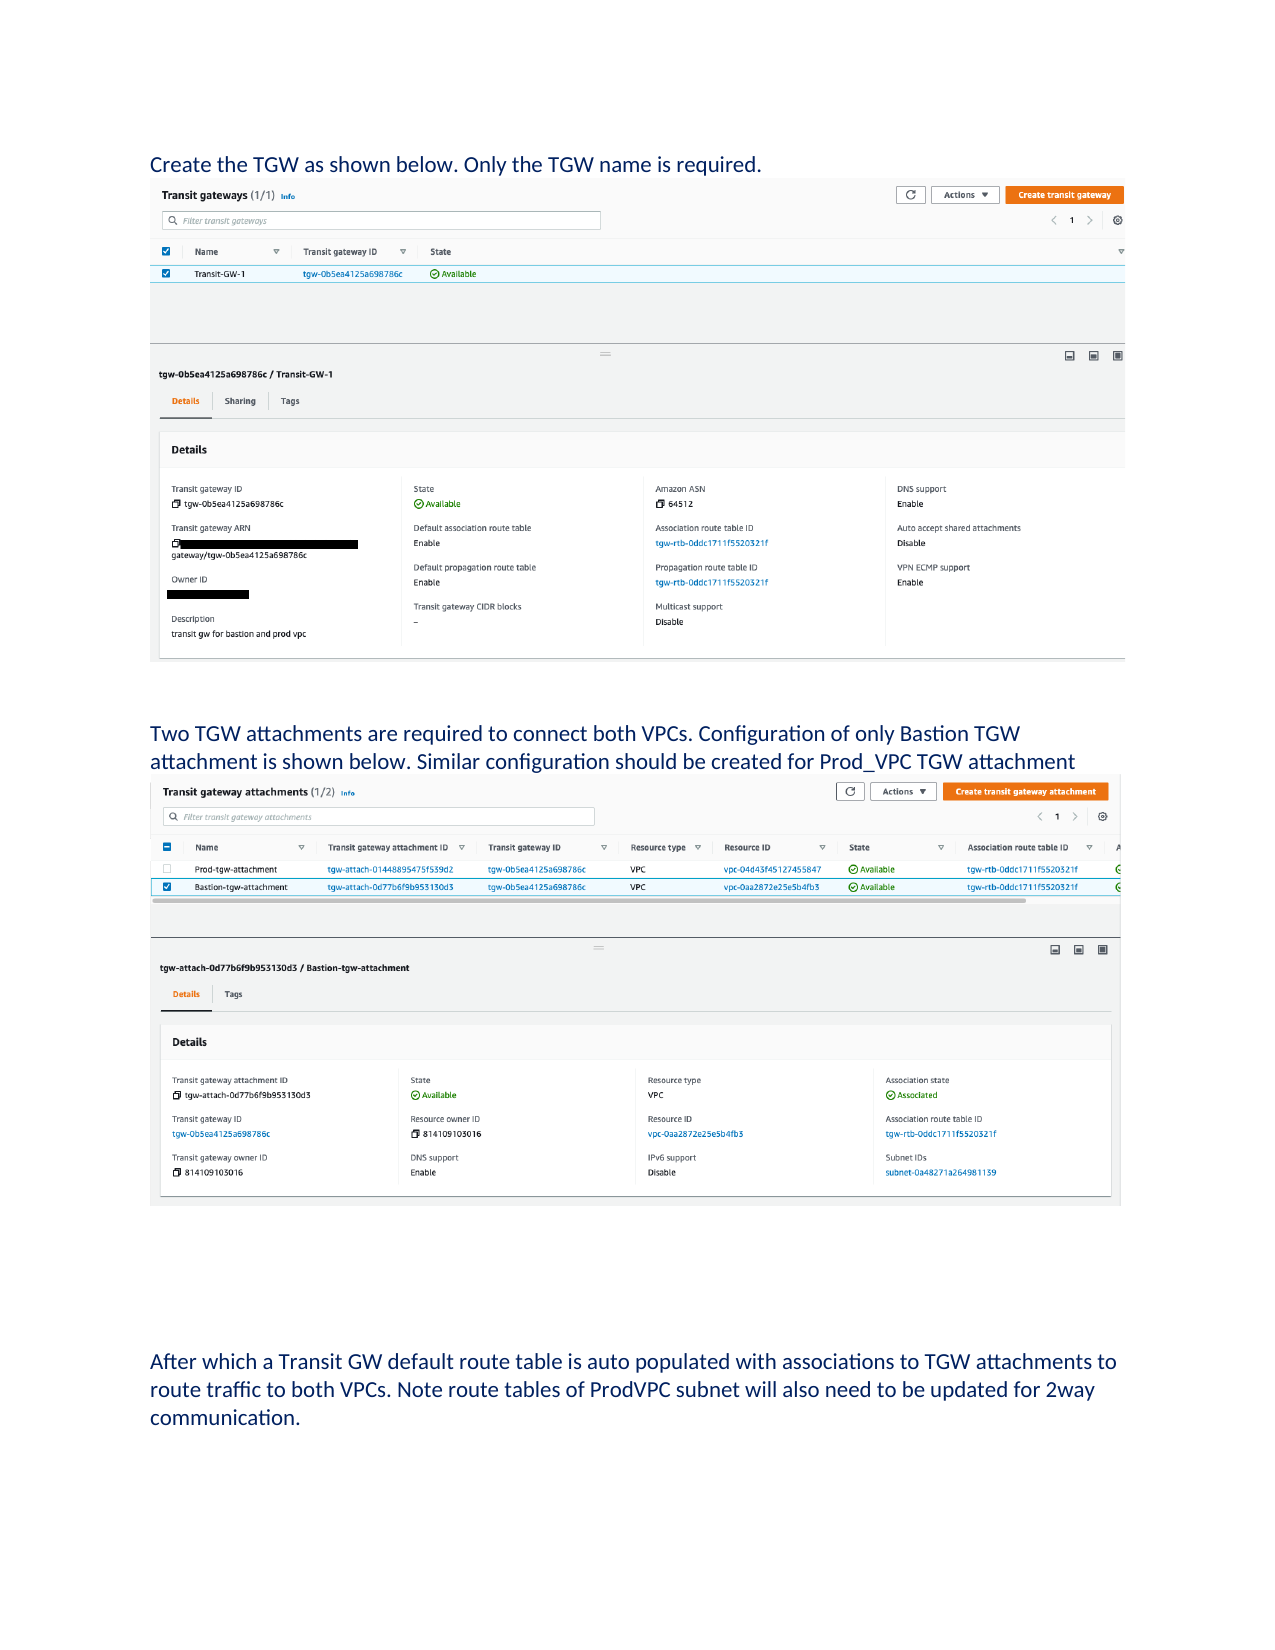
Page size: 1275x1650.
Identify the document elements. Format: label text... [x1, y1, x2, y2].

text After which a Transit GW default route table is auto populated with associations to TGW attachments to route traffic to both VPCs. Note route tables of ProdVPC subnet will also need to be updated for 2way communication. [150, 1347, 1125, 1431]
picture [150, 774, 1125, 1206]
picture [150, 178, 1125, 662]
text Create the TGW as shown below. Only the TGW name is required. [150, 150, 1125, 178]
text Two TGW attachments are required to connect both VPCs. Configuration of only Bastion TGW attachment is shown below. Similar configuration should be created for Prod_VPC TGW attachment [150, 719, 1125, 774]
